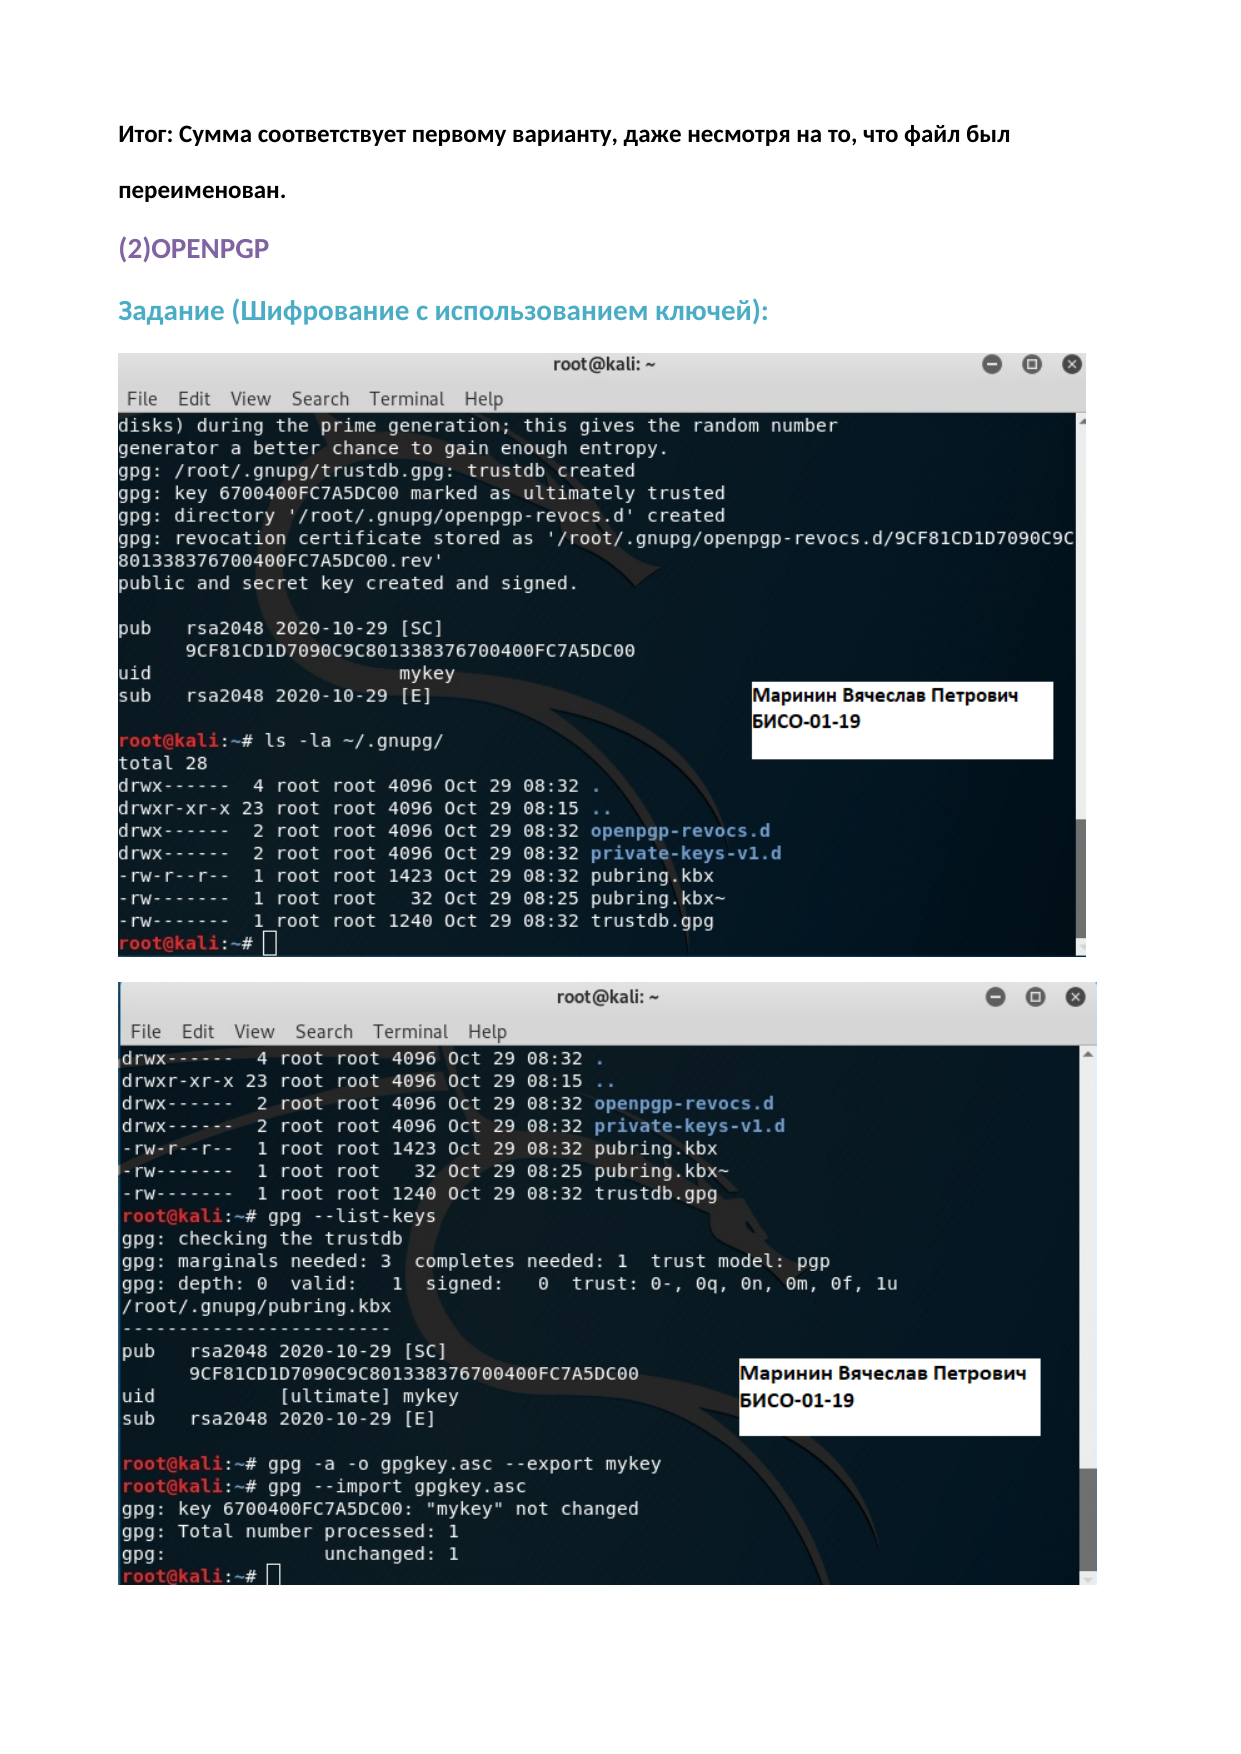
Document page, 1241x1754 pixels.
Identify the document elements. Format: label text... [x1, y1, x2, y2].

text (2)OPENPGP [118, 230, 1152, 265]
picture [118, 982, 1097, 1585]
text Задание (Шифрование с использованием ключей): [118, 292, 1152, 327]
text Итог: Сумма соответствует первому варианту, даже несмотря на то, что файл был [118, 118, 1152, 149]
picture [118, 353, 1086, 957]
text переименован. [118, 174, 1152, 204]
